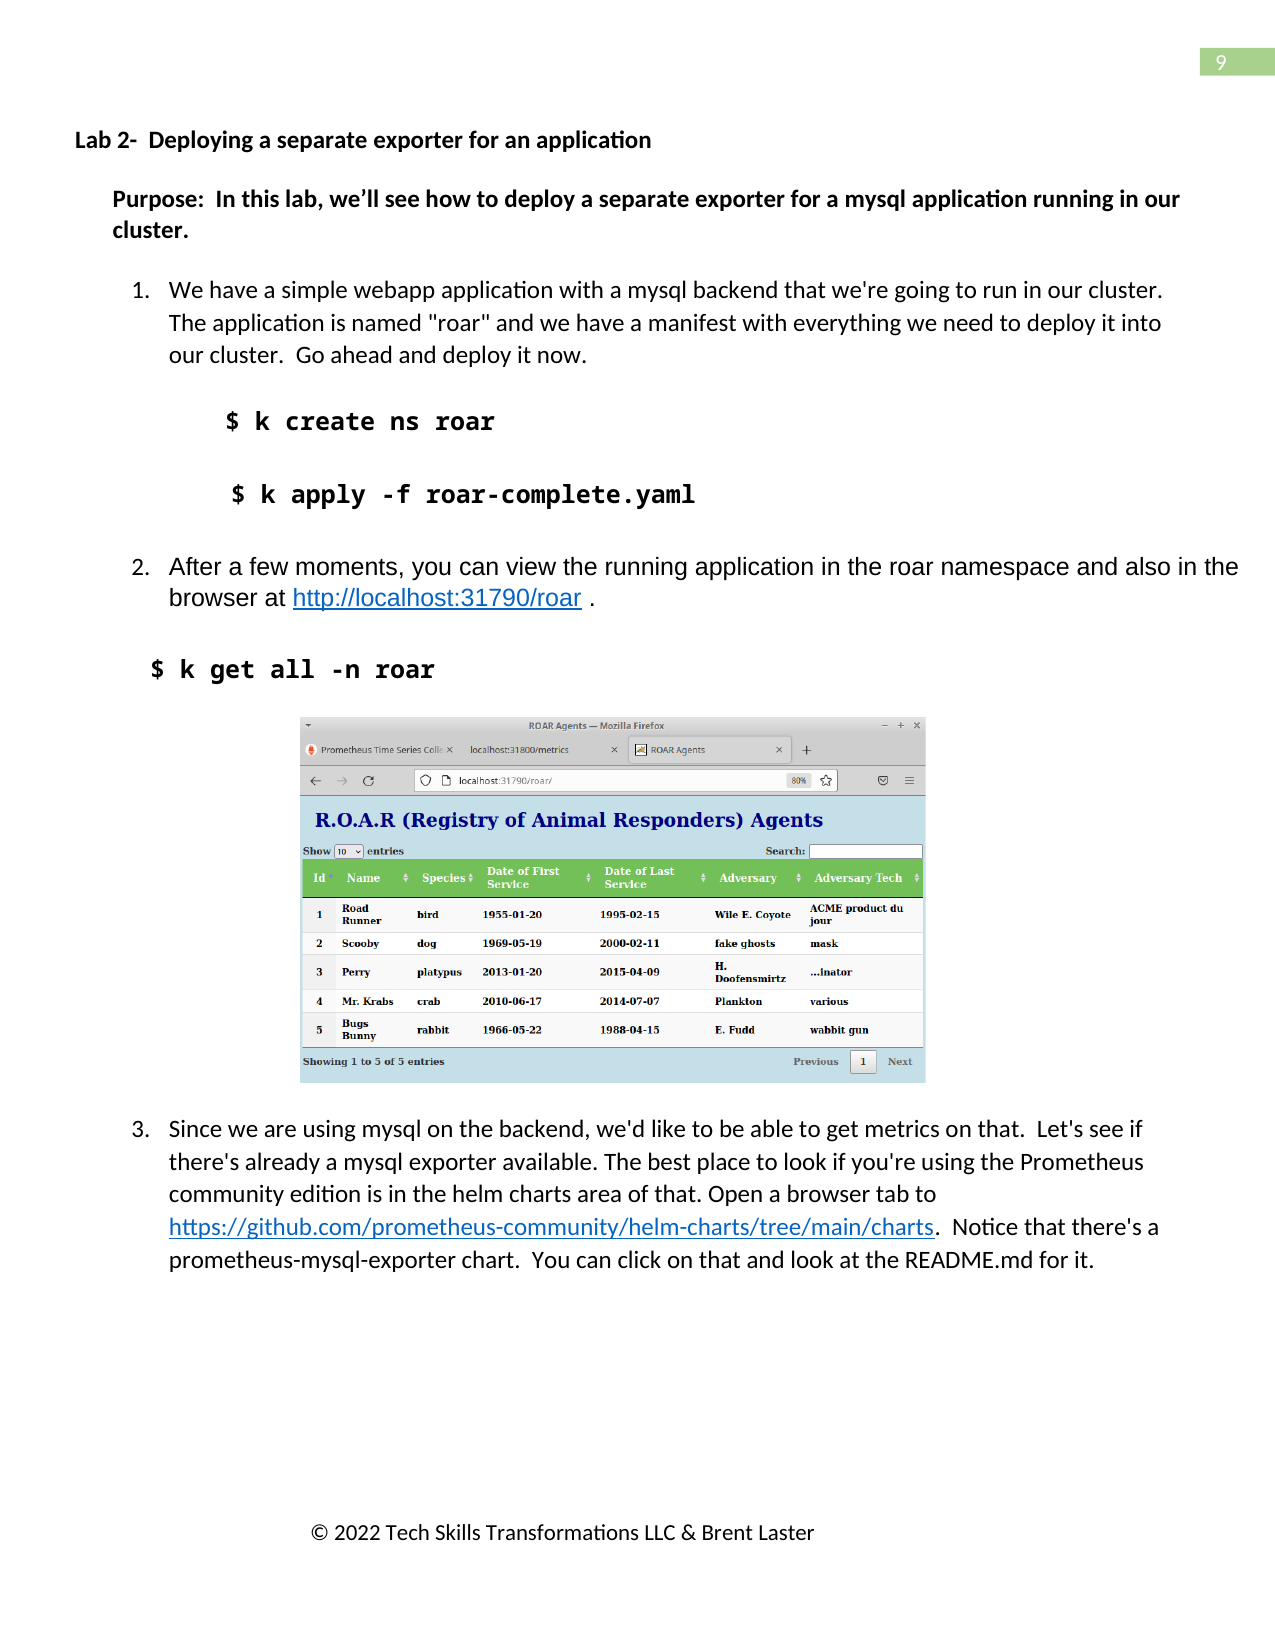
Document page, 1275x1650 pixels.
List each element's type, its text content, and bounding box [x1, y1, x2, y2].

list Since we are using mysql on the backend, we'd like to be able to get metrics on that. Let's see if there's already a mysql exporter available. The best place to look if you're using the Prometheus community edition is in the helm charts area of that. Open a browser tab to https://github.com/prometheus-community/helm-charts/tree/main/charts. Notice that there's a prometheus-mysql-exporter chart. You can click on that and look at the README.md for it. [131, 1113, 1200, 1275]
list $ k create ns roar [141, 403, 1200, 438]
list $ k get all -n roar [150, 651, 1275, 685]
list We have a simple webapp application with a mysql backend that we're going to run in our cluster. The application is named "roar" and we have a manifest with everything we need to deploy it into our cluster. Go ahead and deploy it now. [131, 274, 1200, 370]
list $ k apply -f roar-complete.yaml [141, 477, 1200, 511]
picture [300, 717, 926, 1083]
text Purpose: In this lab, we’ll see how to deploy a separate exporter for a mysql application running in our cluster. [112, 183, 1200, 244]
text Lab 2- Deploying a separate exporter for an application [75, 124, 1200, 154]
list After a few moments, you can view the running application in the roar namespace and also in the browser at http://localhost:31790/roar . [131, 551, 1275, 612]
